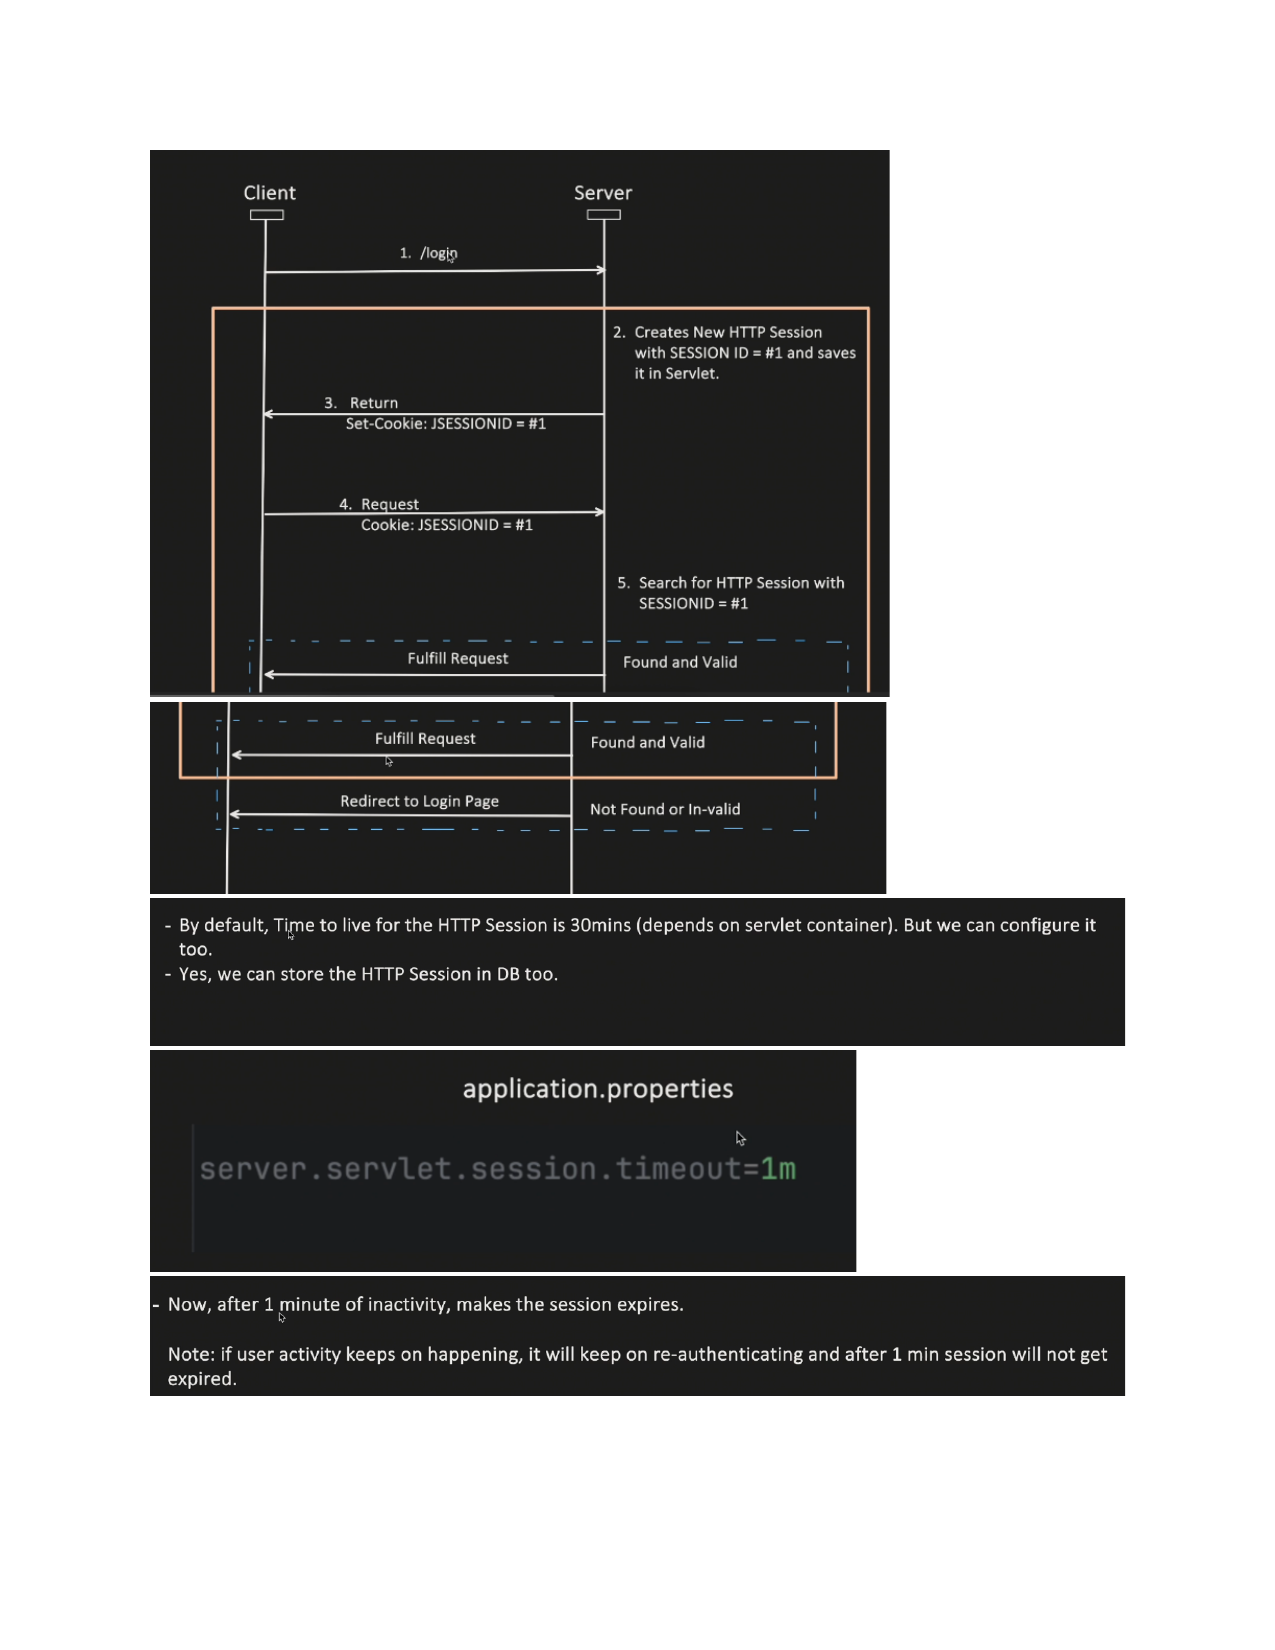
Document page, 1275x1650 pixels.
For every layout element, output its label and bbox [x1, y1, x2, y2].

picture [150, 1276, 1125, 1396]
picture [150, 702, 887, 894]
picture [150, 1050, 857, 1272]
picture [150, 150, 890, 697]
picture [150, 898, 1125, 1046]
